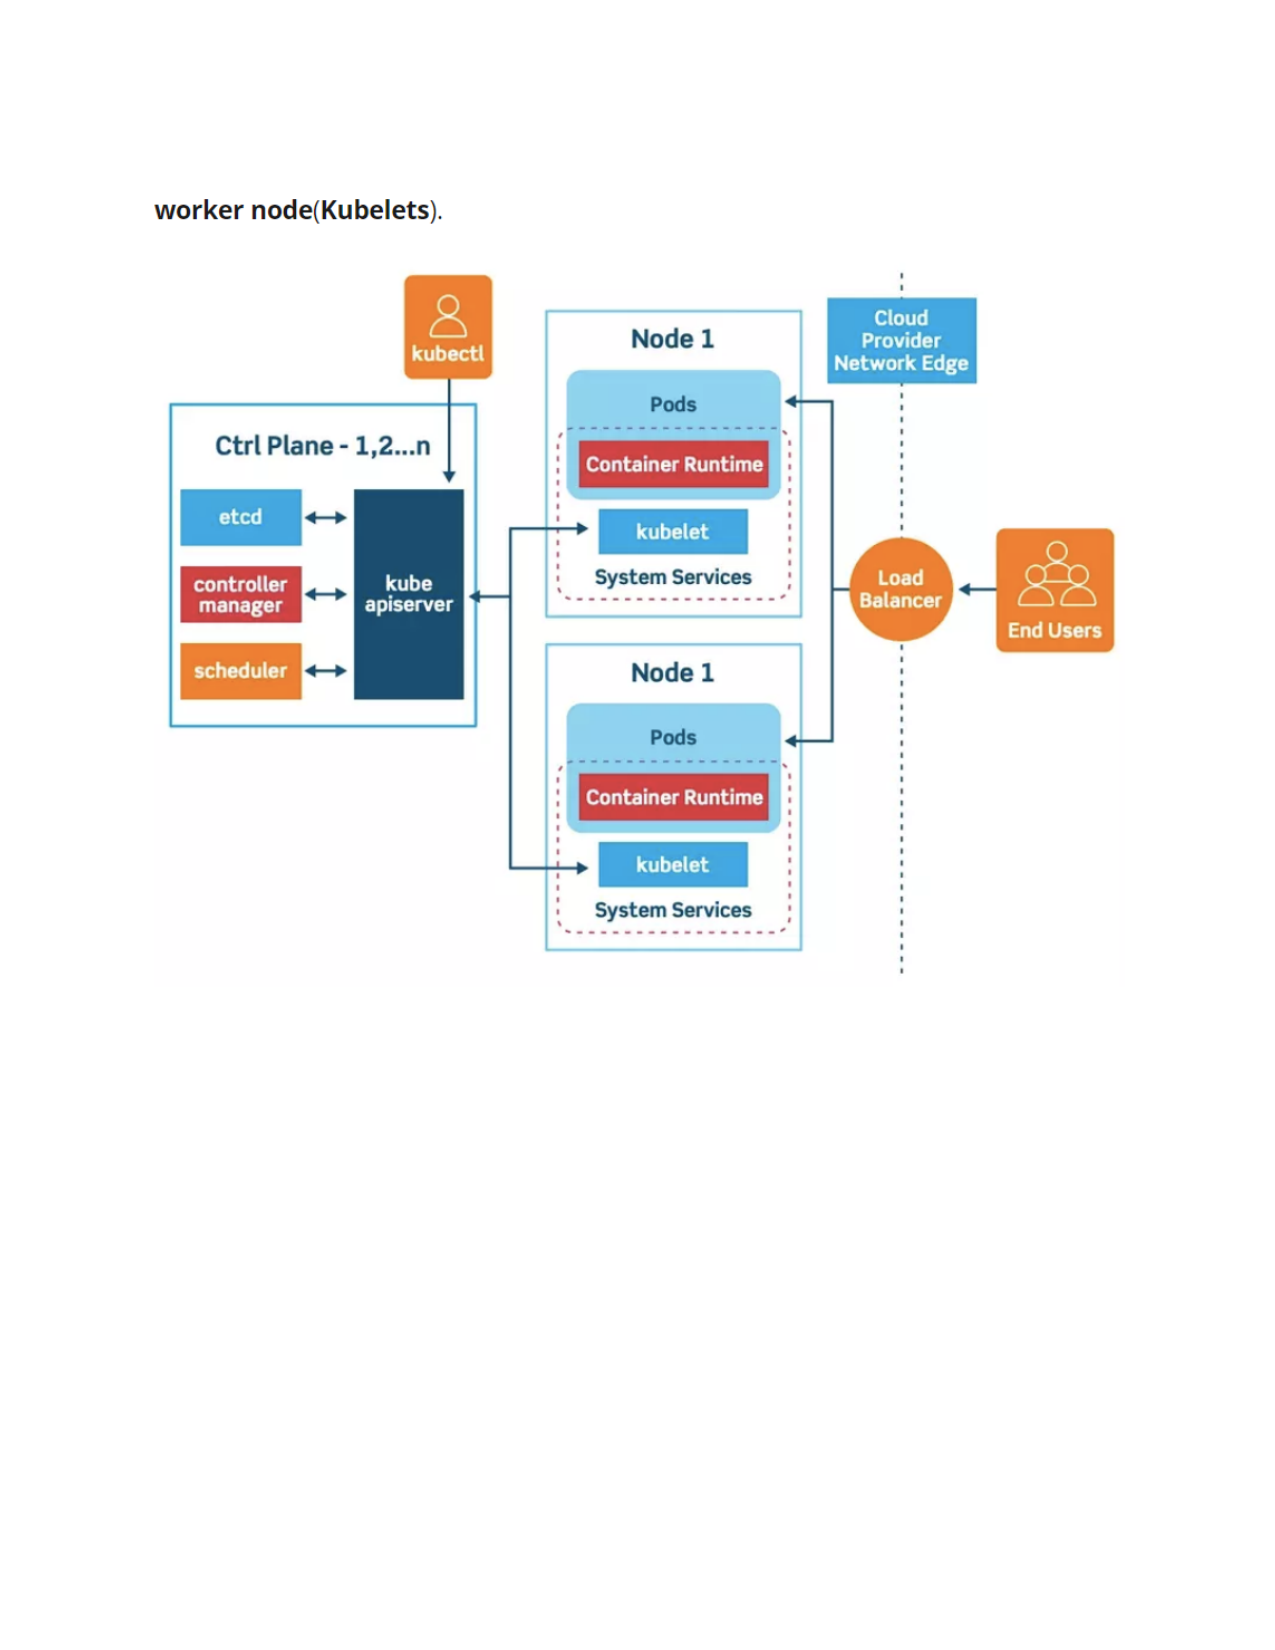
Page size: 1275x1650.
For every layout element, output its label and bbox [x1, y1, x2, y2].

picture [150, 188, 1125, 987]
